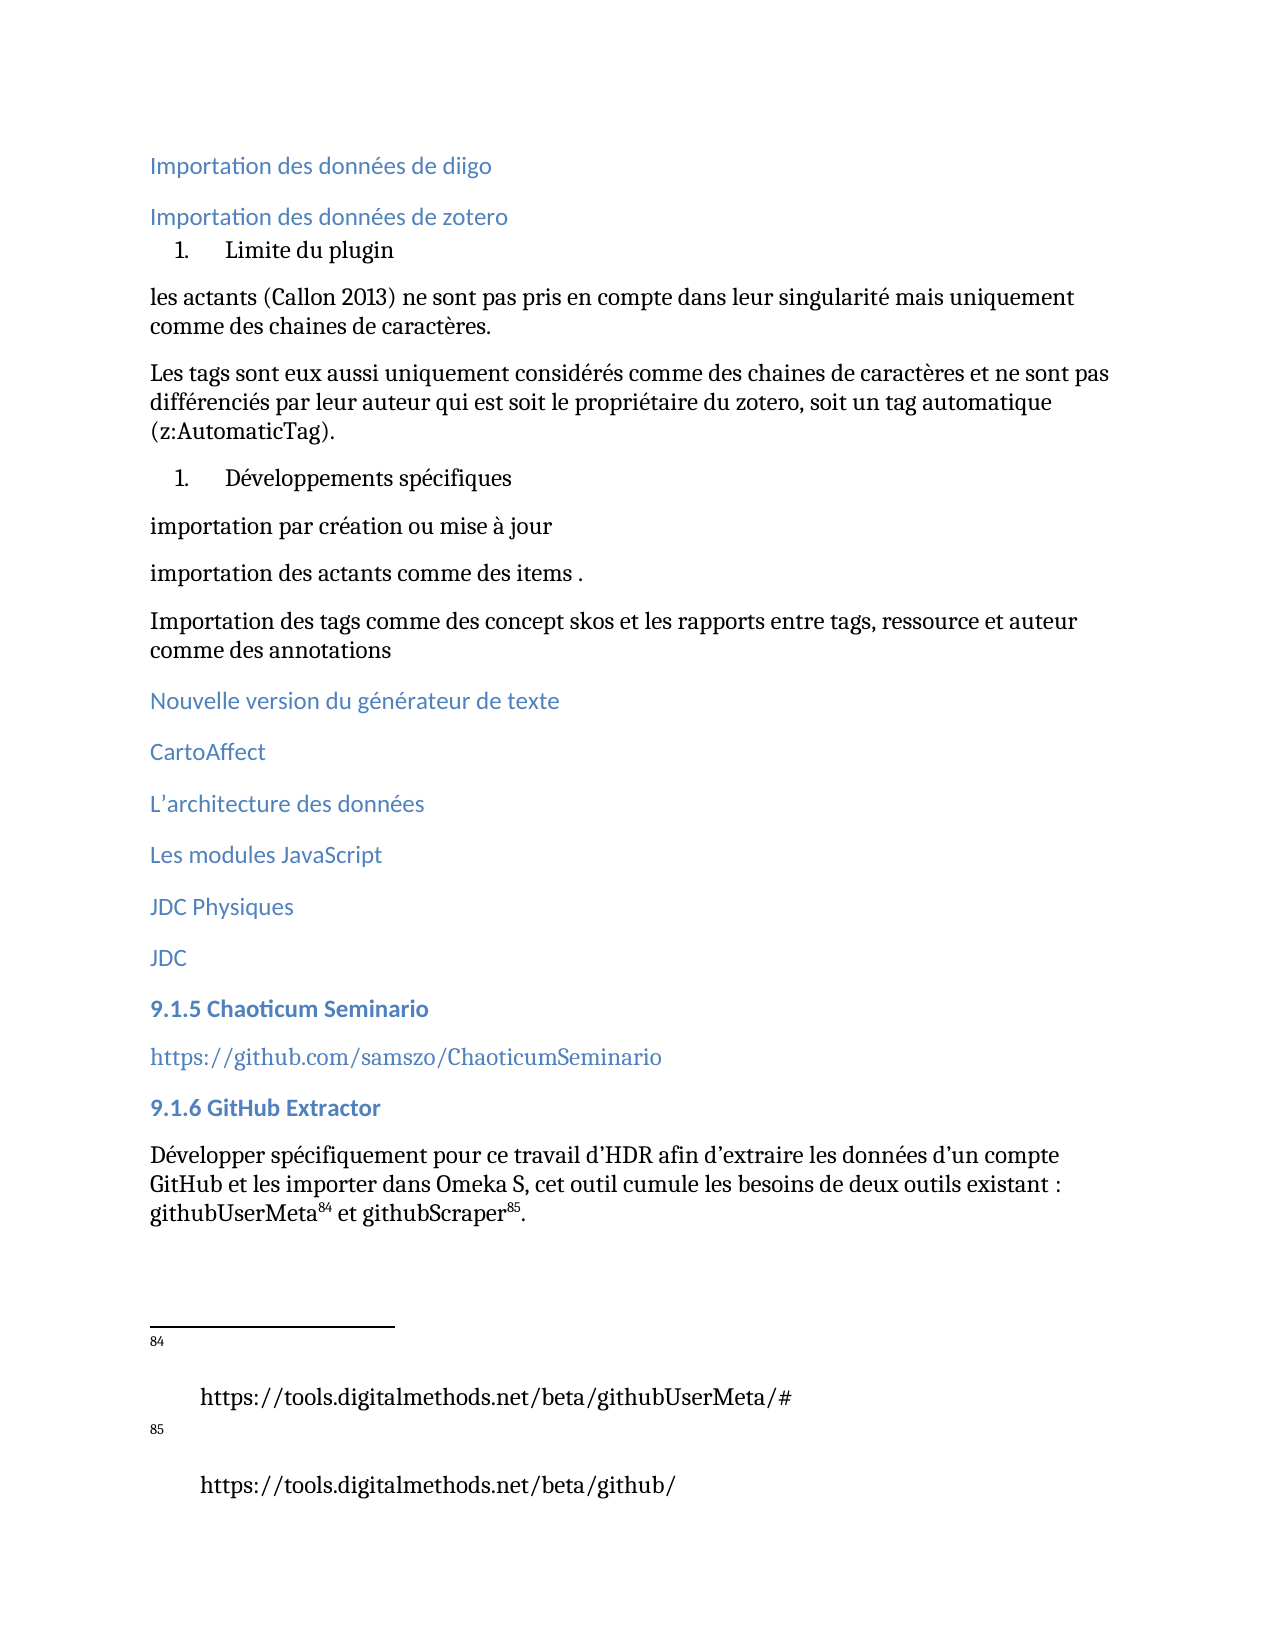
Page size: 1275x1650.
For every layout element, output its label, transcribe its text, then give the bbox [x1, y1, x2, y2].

text https://github.com/samszo/ChaoticumSeminario [150, 1043, 1125, 1071]
subtitle Nouvelle version du générateur de texte [150, 685, 1125, 716]
subtitle Importation des données de diigo [150, 150, 1125, 181]
list Développements spécifiques [175, 464, 1125, 493]
subtitle JDC Physiques [150, 891, 1125, 921]
list Limite du plugin [175, 236, 1125, 264]
text importation des actants comme des items . [150, 559, 1125, 588]
subtitle L’architecture des données [150, 788, 1125, 818]
text Importation des tags comme des concept skos et les rapports entre tags, ressource et auteur comme des annotations [150, 607, 1125, 664]
text importation par création ou mise à jour [150, 512, 1125, 541]
text les actants (Callon 2013) ne sont pas pris en compte dans leur singularité mais uniquement comme des chaines de caractères. [150, 283, 1125, 341]
text Développer spécifiquement pour ce travail d’HDR afin d’extraire les données d’un compte GitHub et les importer dans Omeka S, cet outil cumule les besoins de deux outils existant : githubUserMeta et githubScraper. [150, 1141, 1125, 1228]
text Les tags sont eux aussi uniquement considérés comme des chaines de caractères et ne sont pas différenciés par leur auteur qui est soit le propriétaire du zotero, soit un tag automatique (z:AutomaticTag). [150, 359, 1125, 446]
subtitle 9.1.6 GitHub Extractor [150, 1092, 1125, 1123]
subtitle 9.1.5 Chaoticum Seminario [150, 993, 1125, 1024]
subtitle CartoAffect [150, 737, 1125, 767]
subtitle Les modules JavaScript [150, 839, 1125, 870]
subtitle JDC [150, 942, 1125, 972]
subtitle Importation des données de zotero [150, 201, 1125, 232]
